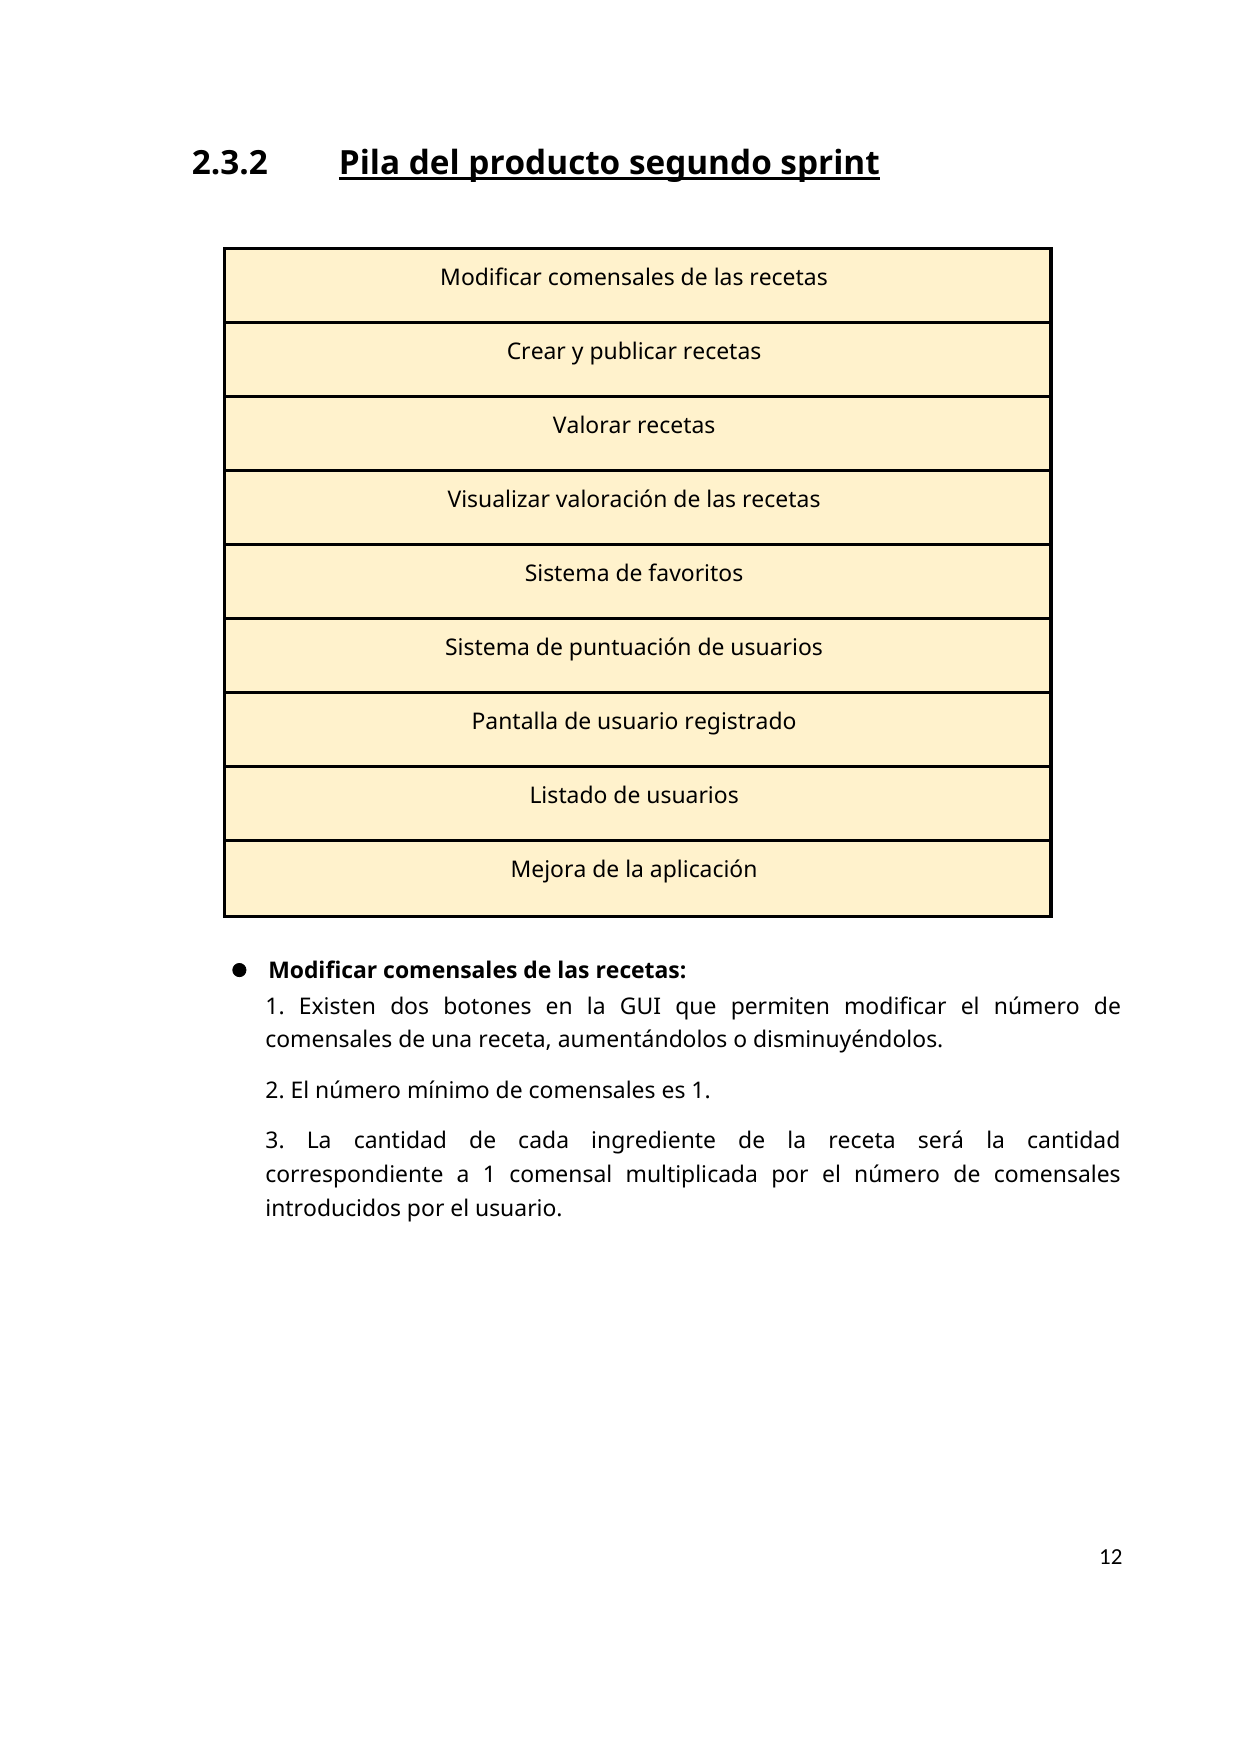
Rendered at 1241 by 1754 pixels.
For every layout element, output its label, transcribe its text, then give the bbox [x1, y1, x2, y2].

text 1. Existen dos botones en la GUI que permiten modificar el número de comensales de una receta, aumentándolos o disminuyéndolos. [265, 990, 1122, 1055]
table_header Modificar comensales de las recetas [226, 250, 1049, 321]
table_cell Pantalla de usuario registrado [226, 694, 1049, 765]
text 2. El número mínimo de comensales es 1. [265, 1074, 1122, 1105]
table_cell Sistema de puntuación de usuarios [226, 620, 1049, 691]
table_cell Valorar recetas [226, 398, 1049, 469]
table_cell Visualizar valoración de las recetas [226, 472, 1049, 543]
table_cell Listado de usuarios [226, 768, 1049, 839]
table_cell Sistema de favoritos [226, 546, 1049, 617]
subtitle Pila del producto segundo sprint [192, 139, 1122, 184]
table_cell Mejora de la aplicación [226, 842, 1049, 915]
list Modificar comensales de las recetas: [231, 954, 1122, 985]
table_cell Crear y publicar recetas [226, 324, 1049, 395]
text 3. La cantidad de cada ingrediente de la receta será la cantidad correspondiente a 1 comensal multiplicada por el número de comensales introducidos por el usuario. [265, 1124, 1122, 1223]
